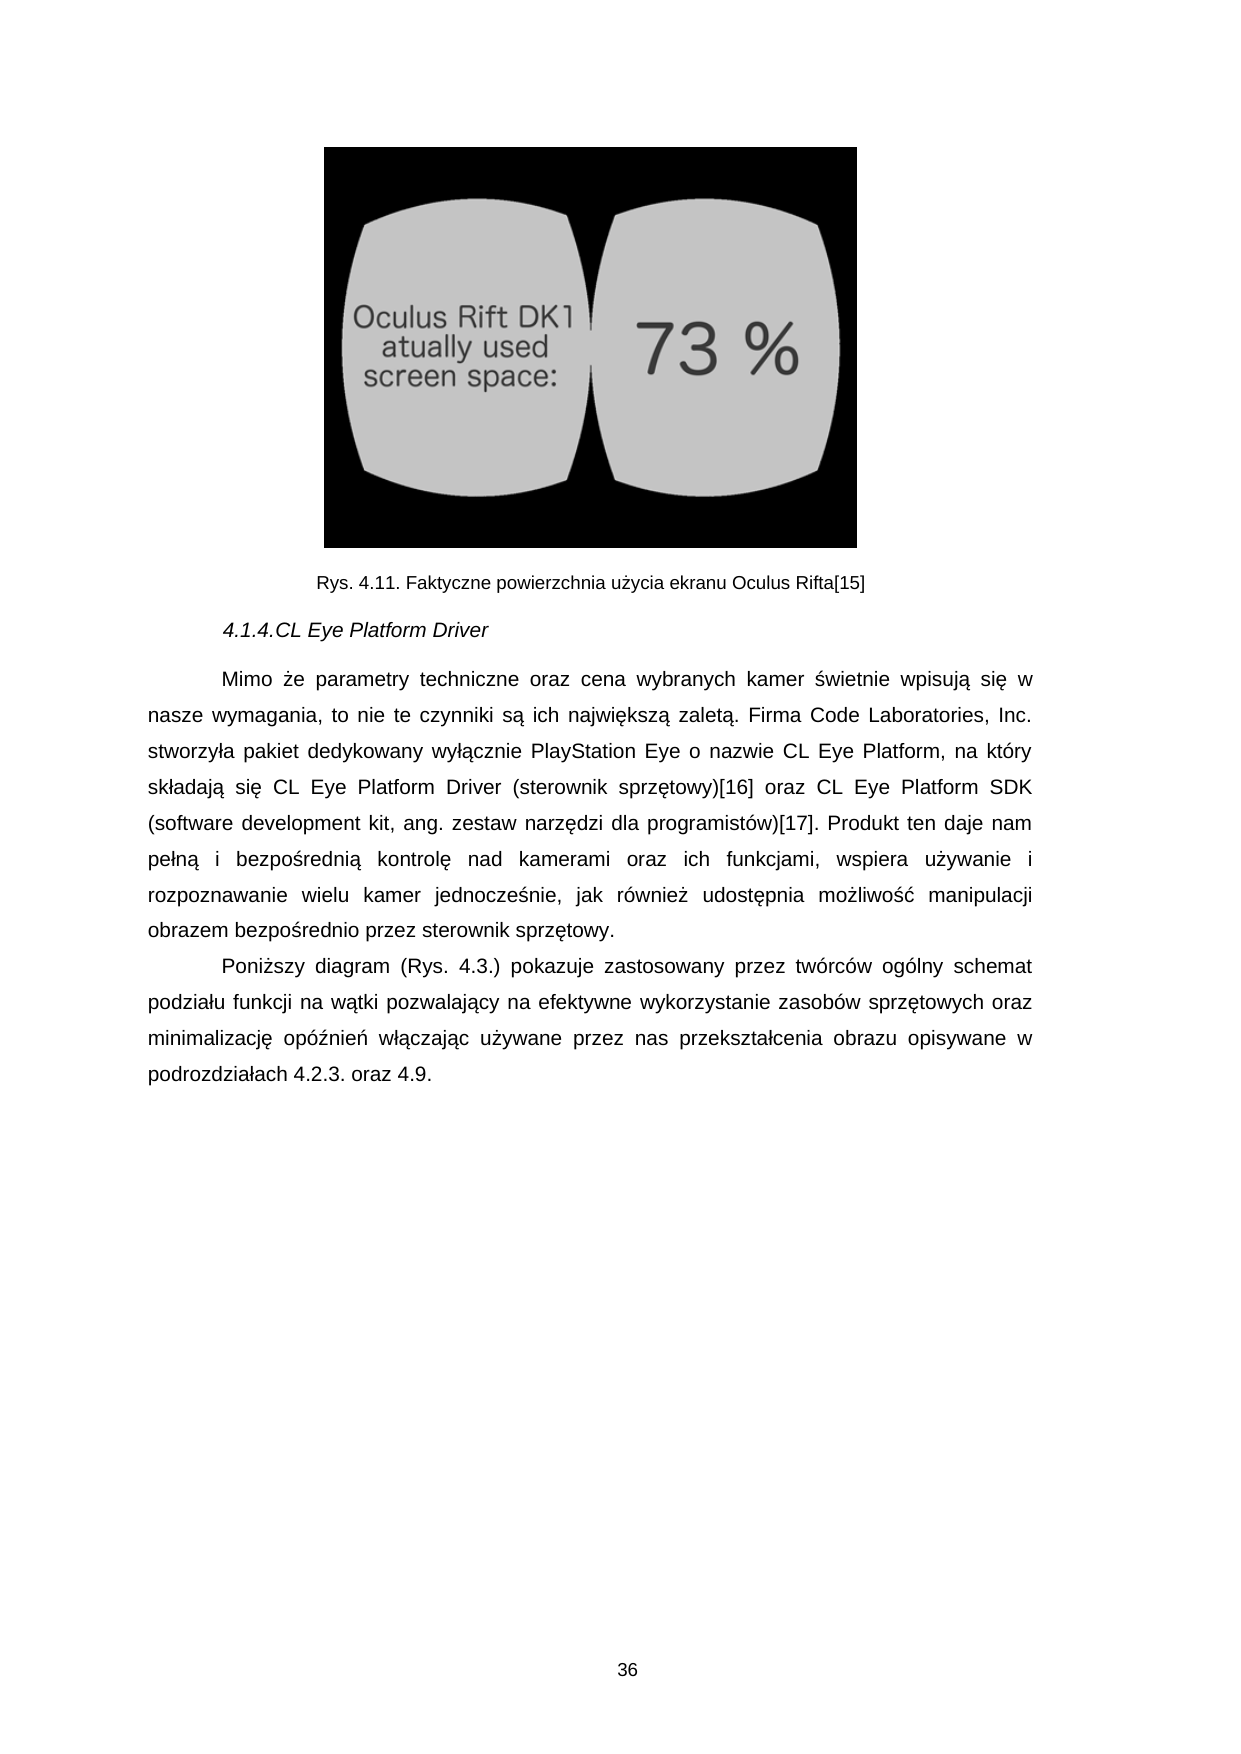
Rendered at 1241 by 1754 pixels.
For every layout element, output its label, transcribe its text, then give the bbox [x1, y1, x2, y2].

subtitle CL Eye Platform Driver [223, 618, 1033, 642]
text Poniższy diagram (Rys. 4.3.) pokazuje zastosowany przez twórców ogólny schemat podziału funkcji na wątki pozwalający na efektywne wykorzystanie zasobów sprzętowych oraz minimalizację opóźnień włączając używane przez nas przekształcenia obrazu opisywane w podrozdziałach 4.2.3. oraz 4.9. [148, 954, 1033, 1086]
text Rys. 4.11. Faktyczne powierzchnia użycia ekranu Oculus Rifta[15] [148, 572, 1033, 593]
picture [324, 147, 857, 548]
text Mimo że parametry techniczne oraz cena wybranych kamer świetnie wpisują się w nasze wymagania, to nie te czynniki są ich największą zaletą. Firma Code Laboratories, Inc. stworzyła pakiet dedykowany wyłącznie PlayStation Eye o nazwie CL Eye Platform, na który składają się CL Eye Platform Driver (sterownik sprzętowy)[16] oraz CL Eye Platform SDK (software development kit, ang. zestaw narzędzi dla programistów)[17]. Produkt ten daje nam pełną i bezpośrednią kontrolę nad kamerami oraz ich funkcjami, wspiera używanie i rozpoznawanie wielu kamer jednocześnie, jak również udostępnia możliwość manipulacji obrazem bezpośrednio przez sterownik sprzętowy. [148, 667, 1033, 942]
